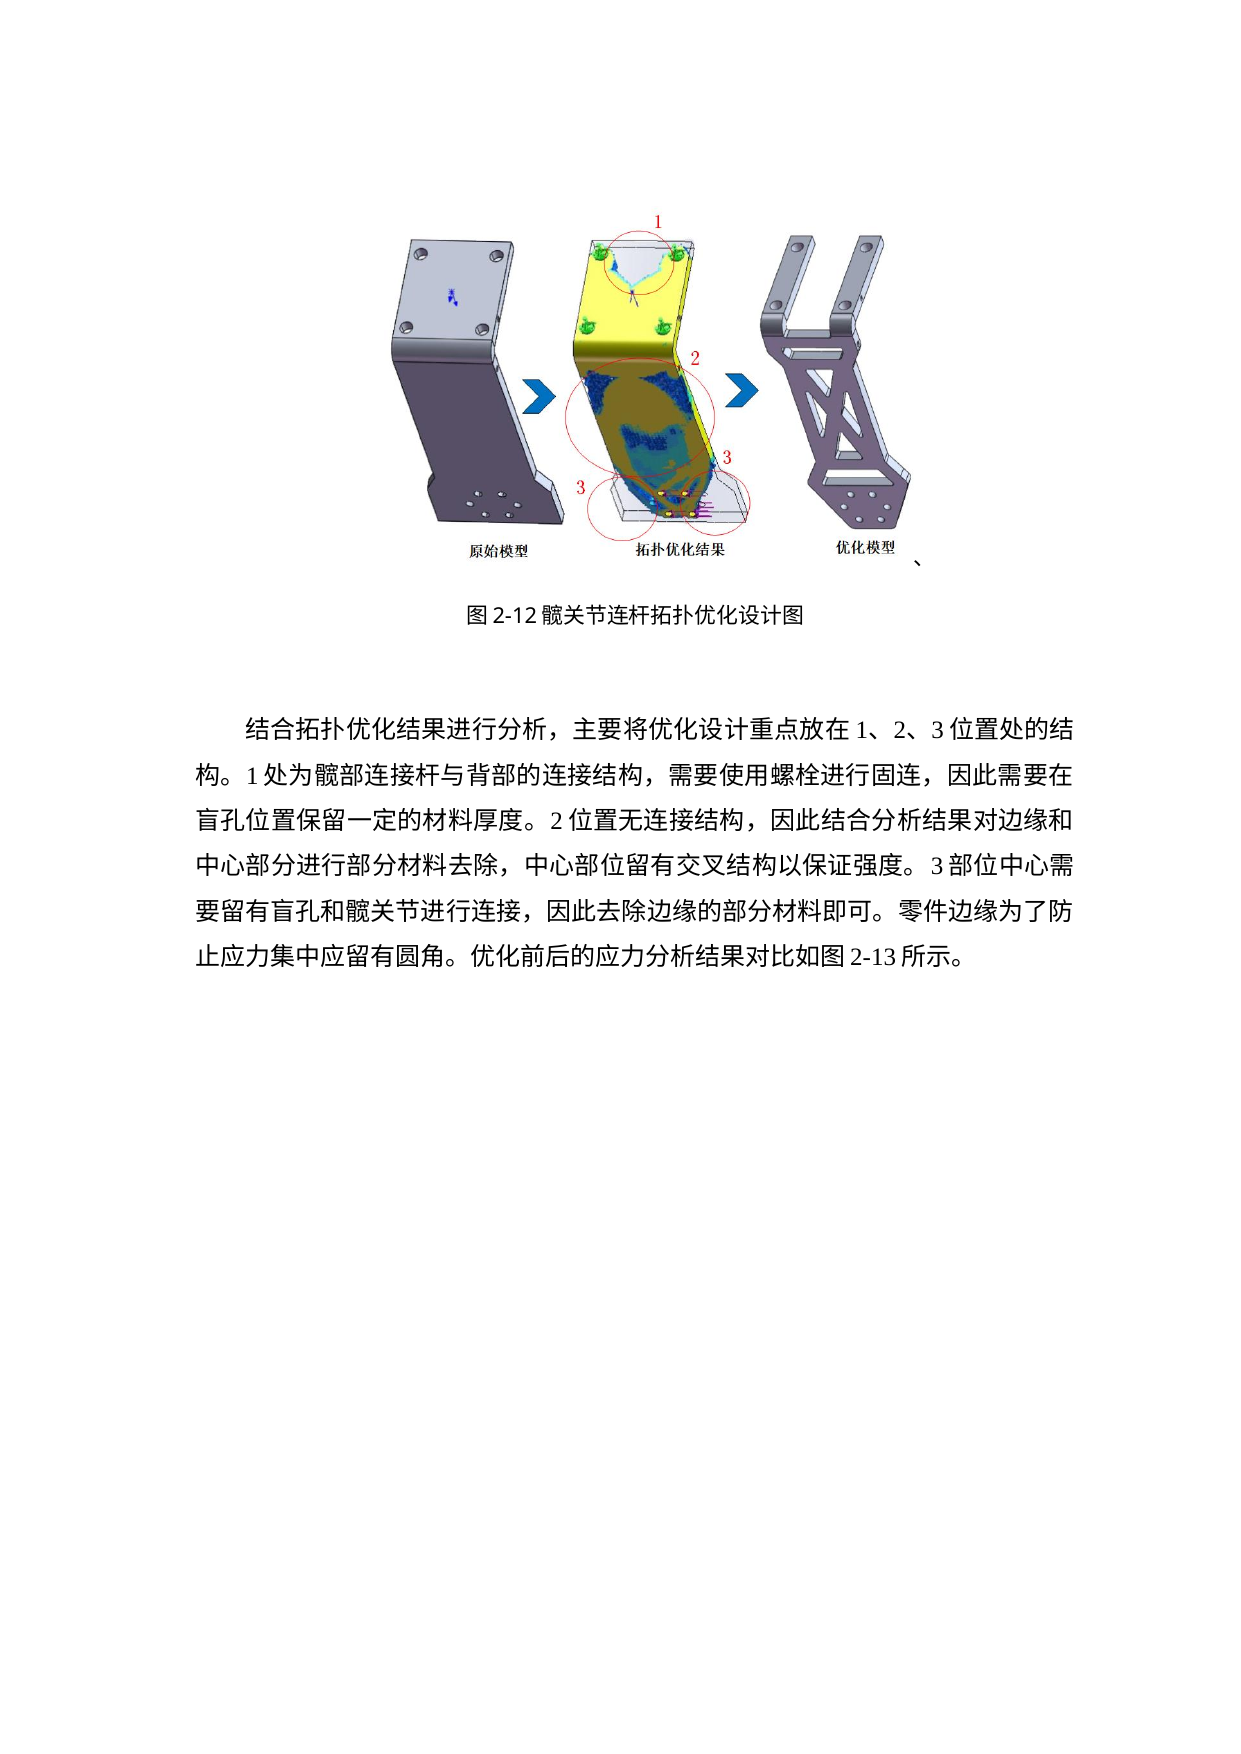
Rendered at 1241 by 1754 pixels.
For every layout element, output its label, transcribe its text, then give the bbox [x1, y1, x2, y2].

picture [384, 206, 914, 566]
text 图2-12髋关节连杆拓扑优化设计图 [195, 598, 1075, 629]
text 结合拓扑优化结果进行分析，主要将优化设计重点放在1、2、3位置处的结构。1处为髋部连接杆与背部的连接结构，需要使用螺栓进行固连，因此需要在盲孔位置保留一定的材料厚度。2位置无连接结构，因此结合分析结果对边缘和中心部分进行部分材料去除，中心部位留有交叉结构以保证强度。3部位中心需要留有盲孔和髋关节进行连接，因此去除边缘的部分材料即可。零件边缘为了防止应力集中应留有圆角。优化前后的应力分析结果对比如图2-13所示。 [195, 710, 1075, 973]
